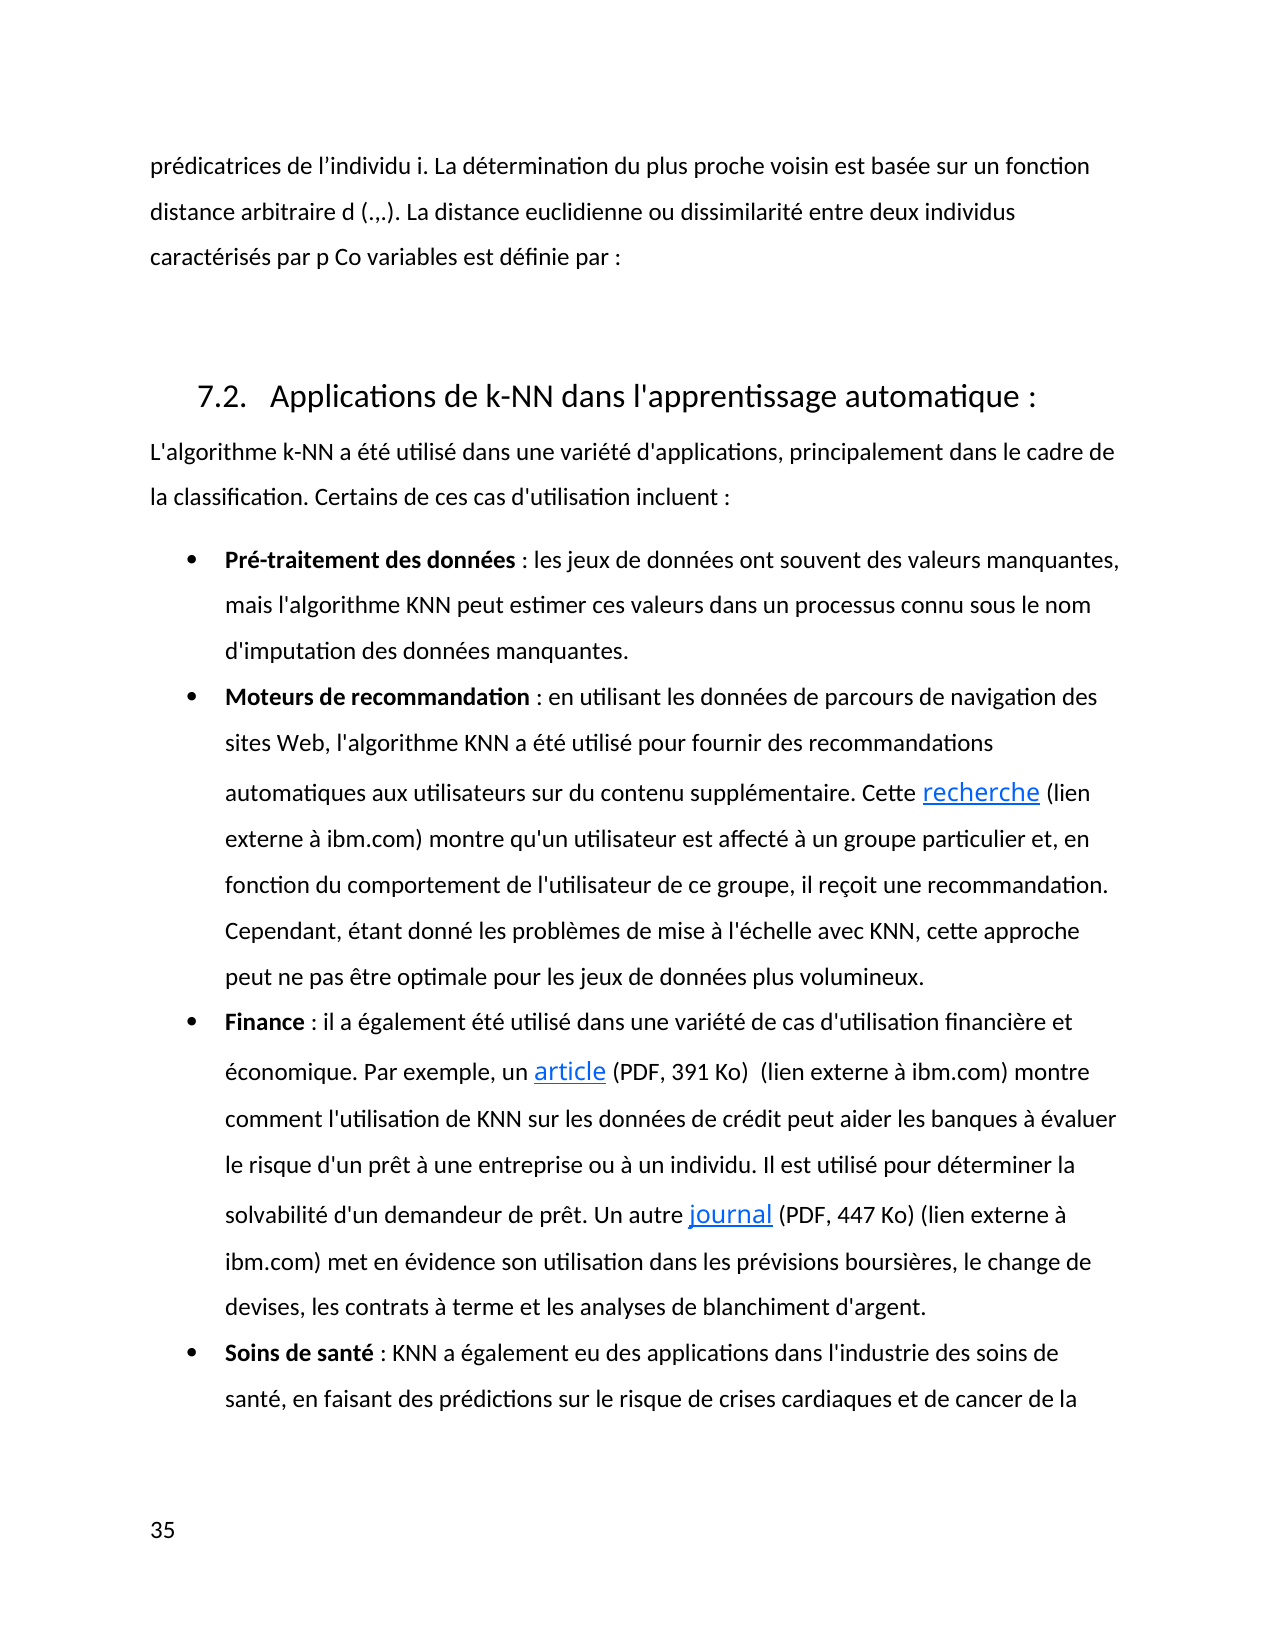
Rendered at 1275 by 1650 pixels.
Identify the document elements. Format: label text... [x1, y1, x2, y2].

subtitle Applications de k-NN dans l'apprentissage automatique : [197, 374, 1125, 415]
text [150, 150, 1125, 272]
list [187, 1337, 1125, 1413]
list Pré-traitement des données : les jeux de données ont souvent des valeurs manquantes, mais l'algorithme KNN peut estimer ces valeurs dans un processus connu sous le nom d'imputation des données manquantes. [187, 544, 1125, 666]
text L'algorithme k-NN a été utilisé dans une variété d'applications, principalement dans le cadre de la classification. Certains de ces cas d'utilisation incluent : [150, 436, 1125, 512]
list Moteurs de recommandation : en utilisant les données de parcours de navigation des sites Web, l'algorithme KNN a été utilisé pour fournir des recommandations automatiques aux utilisateurs sur du contenu supplémentaire. Cette recherche (lien externe à ibm.com) montre qu'un utilisateur est affecté à un groupe particulier et, en fonction du comportement de l'utilisateur de ce groupe, il reçoit une recommandation. Cependant, étant donné les problèmes de mise à l'échelle avec KNN, cette approche peut ne pas être optimale pour les jeux de données plus volumineux. [187, 681, 1125, 991]
list Finance : il a également été utilisé dans une variété de cas d'utilisation financière et économique. Par exemple, un article (PDF, 391 Ko) (lien externe à ibm.com) montre comment l'utilisation de KNN sur les données de crédit peut aider les banques à évaluer le risque d'un prêt à une entreprise ou à un individu. Il est utilisé pour déterminer la solvabilité d'un demandeur de prêt. Un autre journal (PDF, 447 Ko) (lien externe à ibm.com) met en évidence son utilisation dans les prévisions boursières, le change de devises, les contrats à terme et les analyses de blanchiment d'argent. [187, 1006, 1125, 1322]
